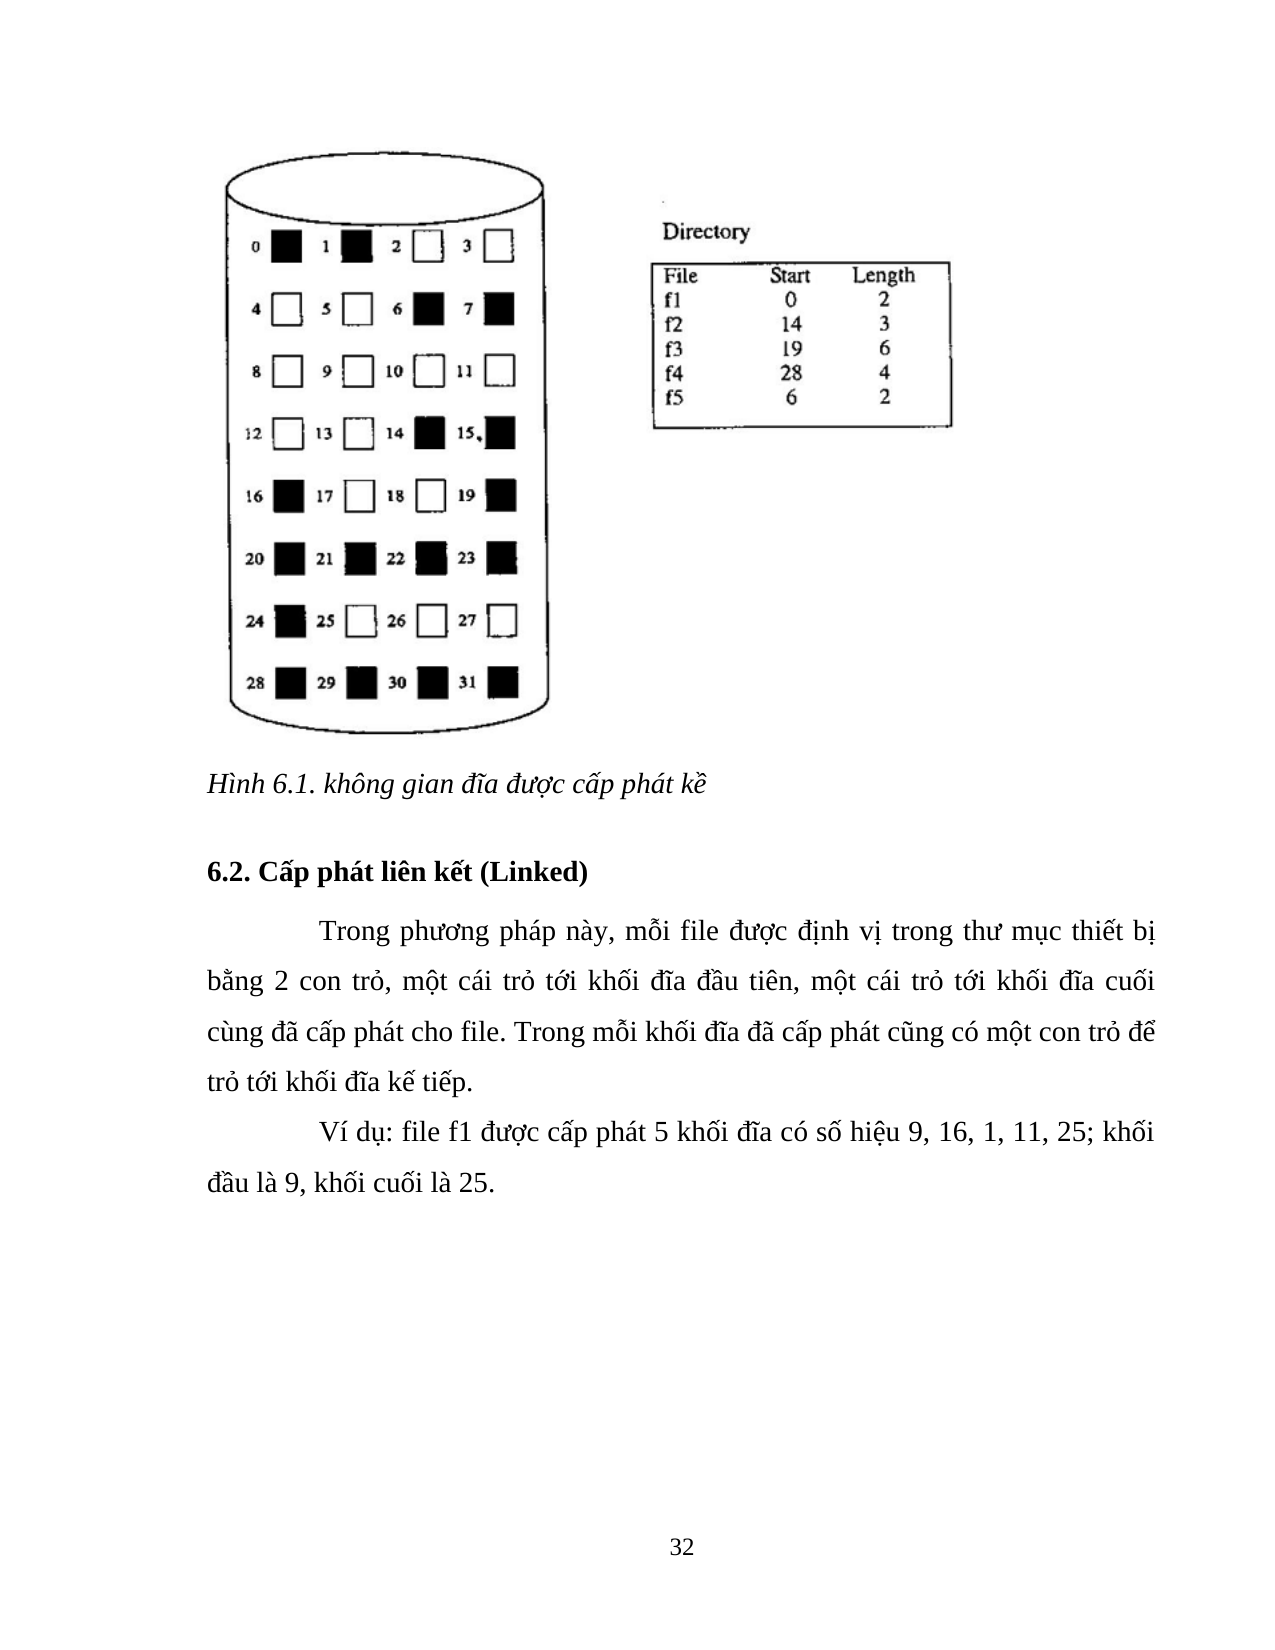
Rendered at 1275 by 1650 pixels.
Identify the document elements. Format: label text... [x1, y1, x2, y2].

subtitle 6.2. Cấp phát liên kết (Linked) [207, 854, 1157, 888]
text Hình 6.1. không gian đĩa được cấp phát kề [207, 767, 1157, 800]
picture [206, 147, 967, 753]
text Ví dụ: file f1 được cấp phát 5 khối đĩa có số hiệu 9, 16, 1, 11, 25; khối đầu là 9, khối cuối là 25. [207, 1114, 1157, 1198]
text Trong phương pháp này, mỗi file được định vị trong thư mục thiết bị bằng 2 con trỏ, một cái trỏ tới khối đĩa đầu tiên, một cái trỏ tới khối đĩa cuối cùng đã cấp phát cho file. Trong mỗi khối đĩa đã cấp phát cũng có một con trỏ để trỏ tới khối đĩa kế tiếp. [207, 913, 1157, 1098]
